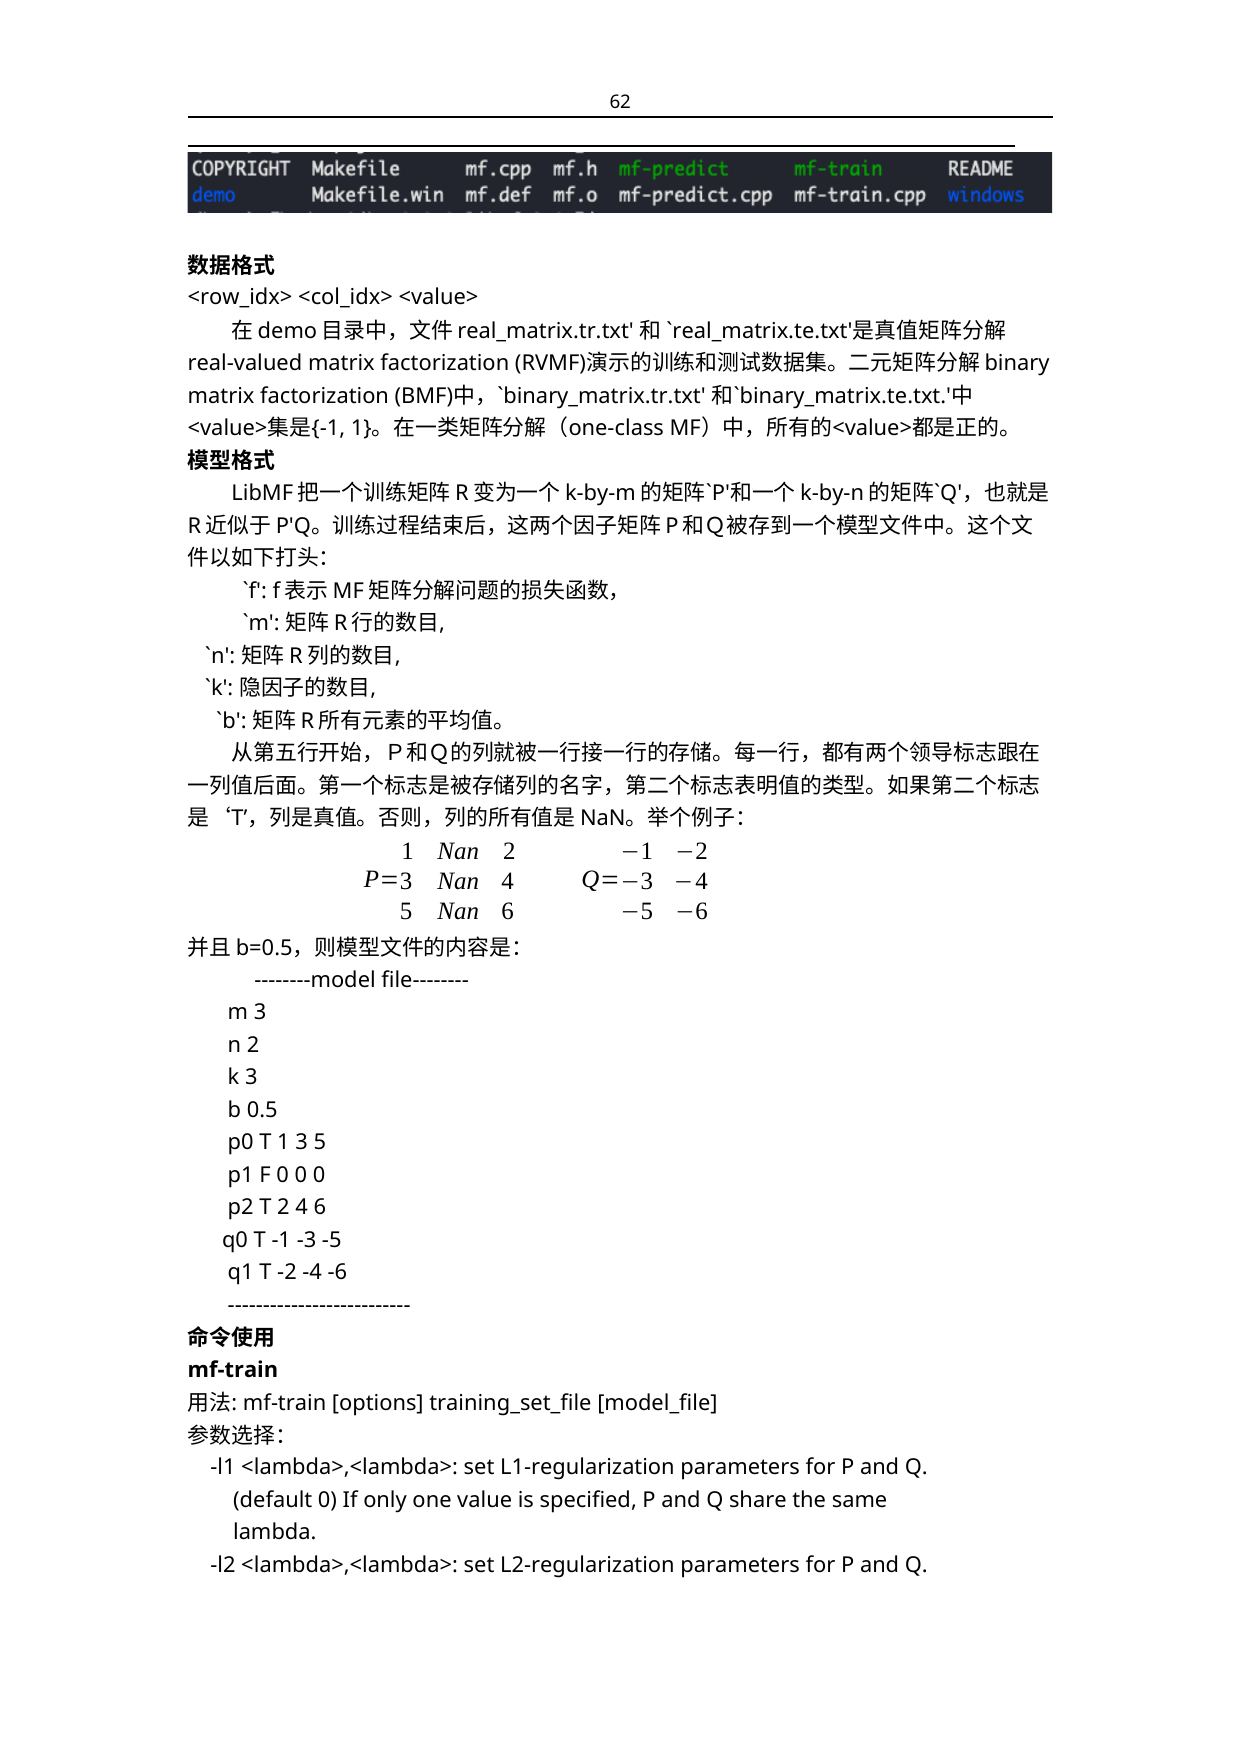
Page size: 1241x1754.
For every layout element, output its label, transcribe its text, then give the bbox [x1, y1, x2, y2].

text 数据格式 [187, 247, 1053, 280]
text (default 0) If only one value is specified, P and Q share the same [187, 1482, 1053, 1515]
text 命令使用 [187, 1320, 1053, 1352]
text 并且b=0.5，则模型文件的内容是： [187, 930, 1053, 962]
text 模型格式 [187, 442, 1053, 475]
text --------model file-------- m 3 n 2 k 3 b 0.5 p0 T 1 3 5 p1 F 0 0 0 p2 T 2 4 6 q0 T -1 -3 -5 q1 T -2 -4 -6 -------------------------- [187, 962, 1053, 1320]
text LibMF把一个训练矩阵R变为一个k-by-m的矩阵`P'和一个k-by-n的矩阵`Q'，也就是R近似于P'Q。训练过程结束后，这两个因子矩阵P和Ｑ被存到一个模型文件中。这个文件以如下打头： [187, 475, 1053, 572]
text 用法: mf-train [options] training_set_file [model_file] [187, 1385, 1053, 1417]
text 参数选择： [187, 1417, 1053, 1450]
text `m': 矩阵R行的数目, `n': 矩阵R列的数目, `k': 隐因子的数目, `b': 矩阵R所有元素的平均值。 [187, 605, 1053, 735]
picture [187, 152, 1053, 213]
text -l1 <lambda>,<lambda>: set L1-regularization parameters for P and Q. [187, 1450, 1053, 1482]
text -l2 <lambda>,<lambda>: set L2-regularization parameters for P and Q. [187, 1547, 1053, 1580]
text mf-train [187, 1352, 1053, 1385]
text 从第五行开始，Ｐ和Ｑ的列就被一行接一行的存储。每一行，都有两个领导标志跟在一列值后面。第一个标志是被存储列的名字，第二个标志表明值的类型。如果第二个标志是‘T’，列是真值。否则，列的所有值是NaN。举个例子： [187, 735, 1053, 832]
text <row_idx> <col_idx> <value> [187, 280, 1053, 312]
text lambda. [187, 1515, 1053, 1547]
text `f': f表示MF矩阵分解问题的损失函数， [187, 572, 1053, 605]
text 在demo目录中，文件real_matrix.tr.txt' 和 `real_matrix.te.txt'是真值矩阵分解real-valued matrix factorization (RVMF)演示的训练和测试数据集。二元矩阵分解binary matrix factorization (BMF)中，`binary_matrix.tr.txt' 和`binary_matrix.te.txt.'中<value>集是{-1, 1}。在一类矩阵分解（one-class MF）中，所有的<value>都是正的。 [187, 312, 1053, 442]
